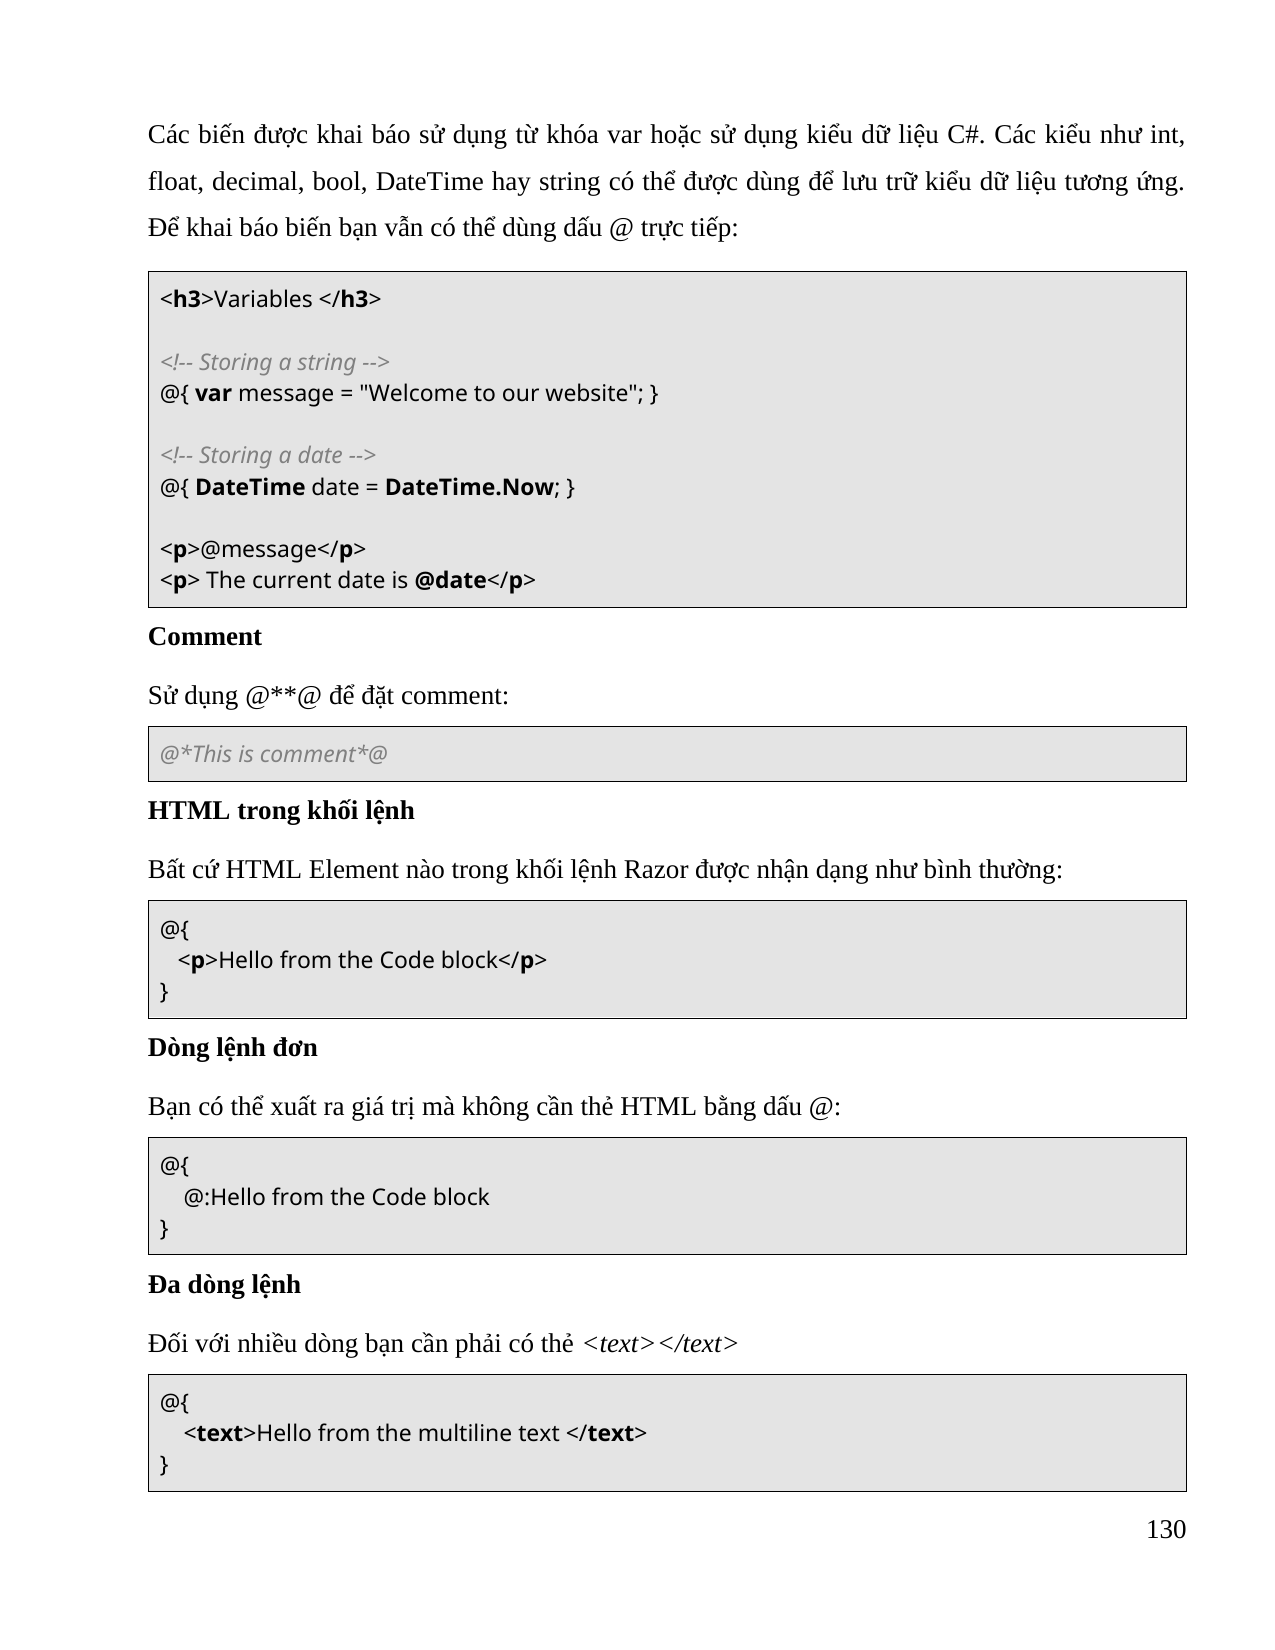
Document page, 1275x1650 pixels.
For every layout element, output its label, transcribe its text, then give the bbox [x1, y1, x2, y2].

table_header @{ @:Hello from the Code block } [149, 1138, 1186, 1254]
table_header @{ <p>Hello from the Code block</p> } [149, 901, 1186, 1017]
table_header @{ <text>Hello from the multiline text </text> } [149, 1375, 1186, 1491]
text Dòng lệnh đơn [148, 1031, 1186, 1062]
text Đa dòng lệnh [148, 1268, 1186, 1299]
text Đối với nhiều dòng bạn cần phải có thẻ <text></text> [148, 1327, 1186, 1358]
text HTML trong khối lệnh [148, 794, 1186, 826]
text Comment [148, 620, 1186, 651]
table_header @*This is comment*@ [149, 727, 1186, 781]
text Bạn có thể xuất ra giá trị mà không cần thẻ HTML bằng dấu @: [148, 1090, 1186, 1121]
text Các biến được khai báo sử dụng từ khóa var hoặc sử dụng kiểu dữ liệu C#. Các kiểu như int, float, decimal, bool, DateTime hay string có thể được dùng để lưu trữ kiểu dữ liệu tương ứng. Để khai báo biến bạn vẫn có thể dùng dấu @ trực tiếp: [148, 118, 1186, 243]
text Sử dụng @**@ để đặt comment: [148, 679, 1186, 711]
text Bất cứ HTML Element nào trong khối lệnh Razor được nhận dạng như bình thường: [148, 853, 1186, 885]
table_header <h3>Variables </h3> <!-- Storing a string --> @{ var message = "Welcome to our website"; } <!-- Storing a date --> @{ DateTime date = DateTime.Now; } <p>@message</p> <p> The current date is @date</p> [149, 272, 1186, 607]
